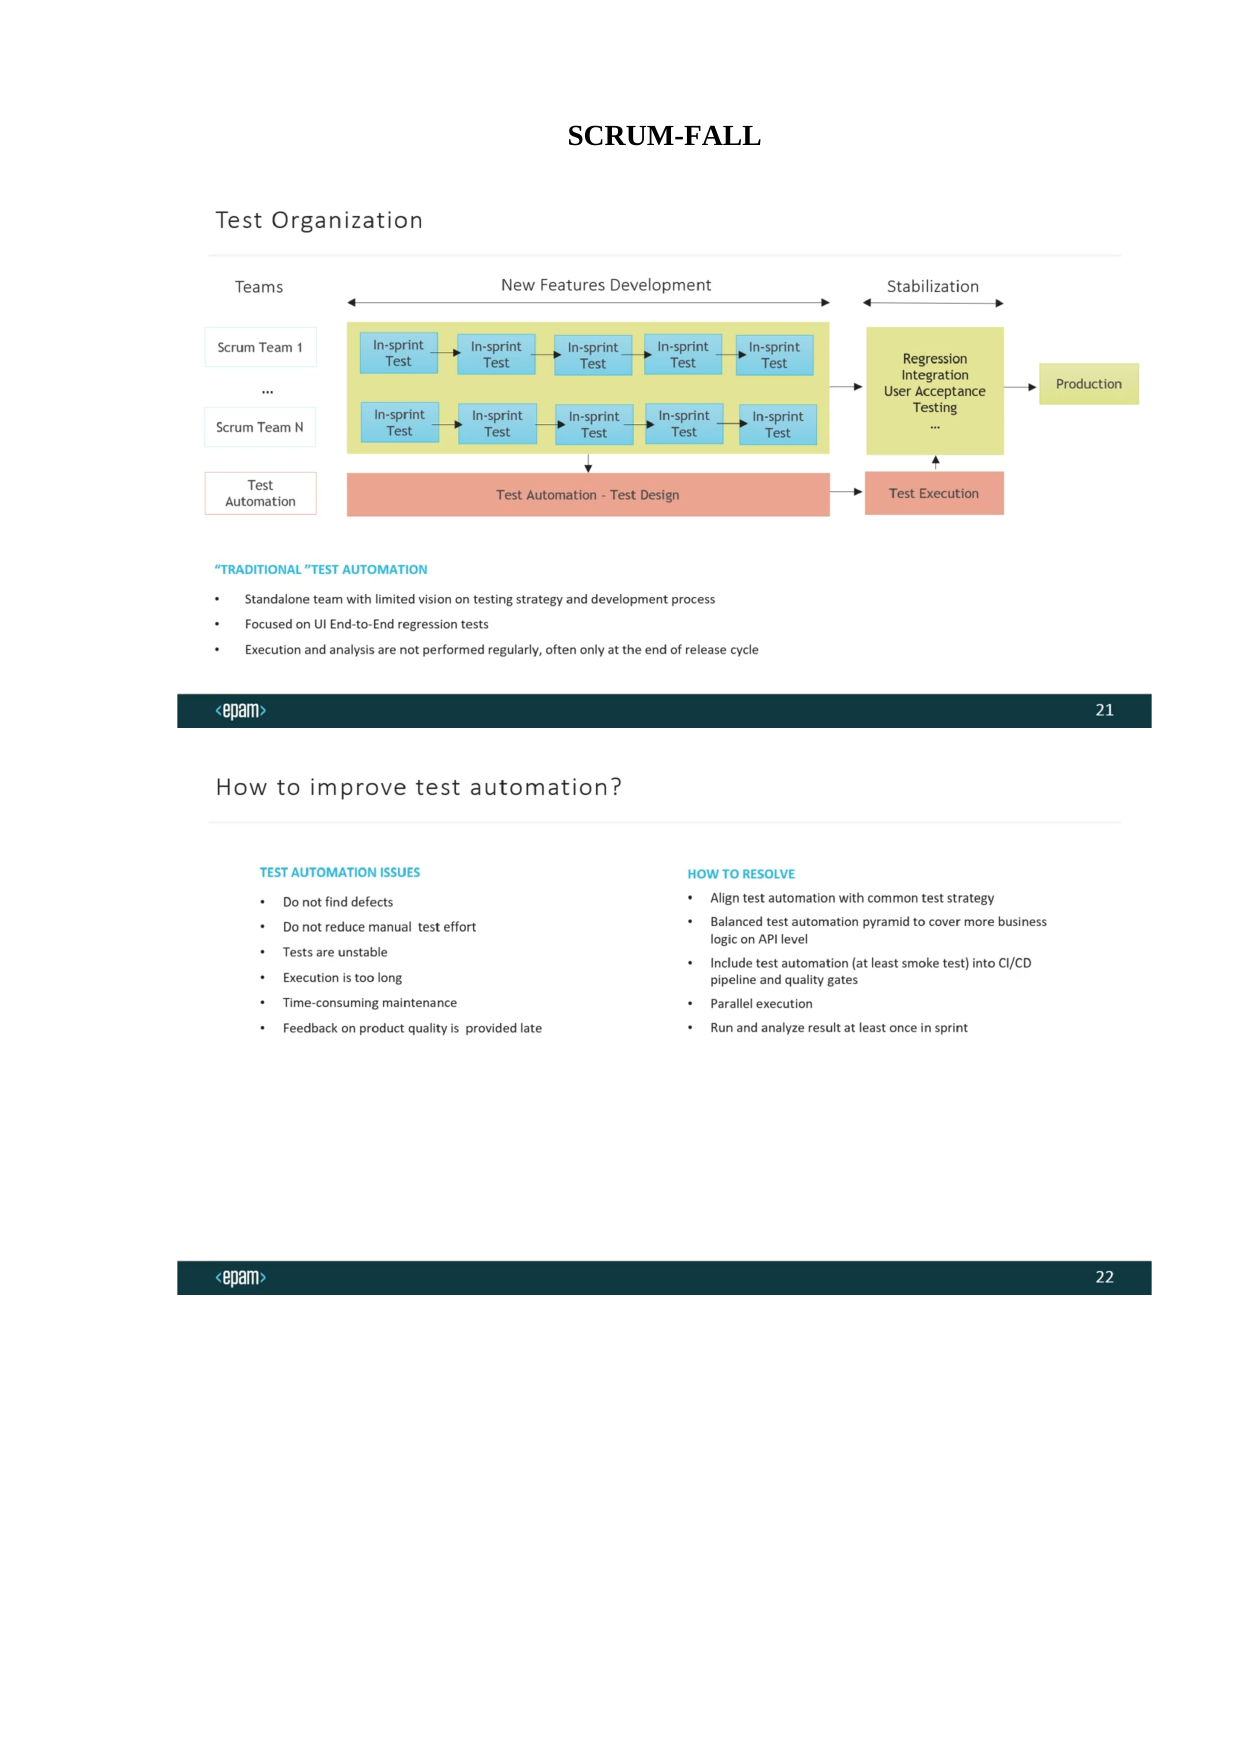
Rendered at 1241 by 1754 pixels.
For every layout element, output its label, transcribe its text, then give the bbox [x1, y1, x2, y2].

subtitle SCRUM-FALL [177, 118, 1152, 152]
picture [177, 746, 1152, 1295]
picture [177, 179, 1152, 728]
